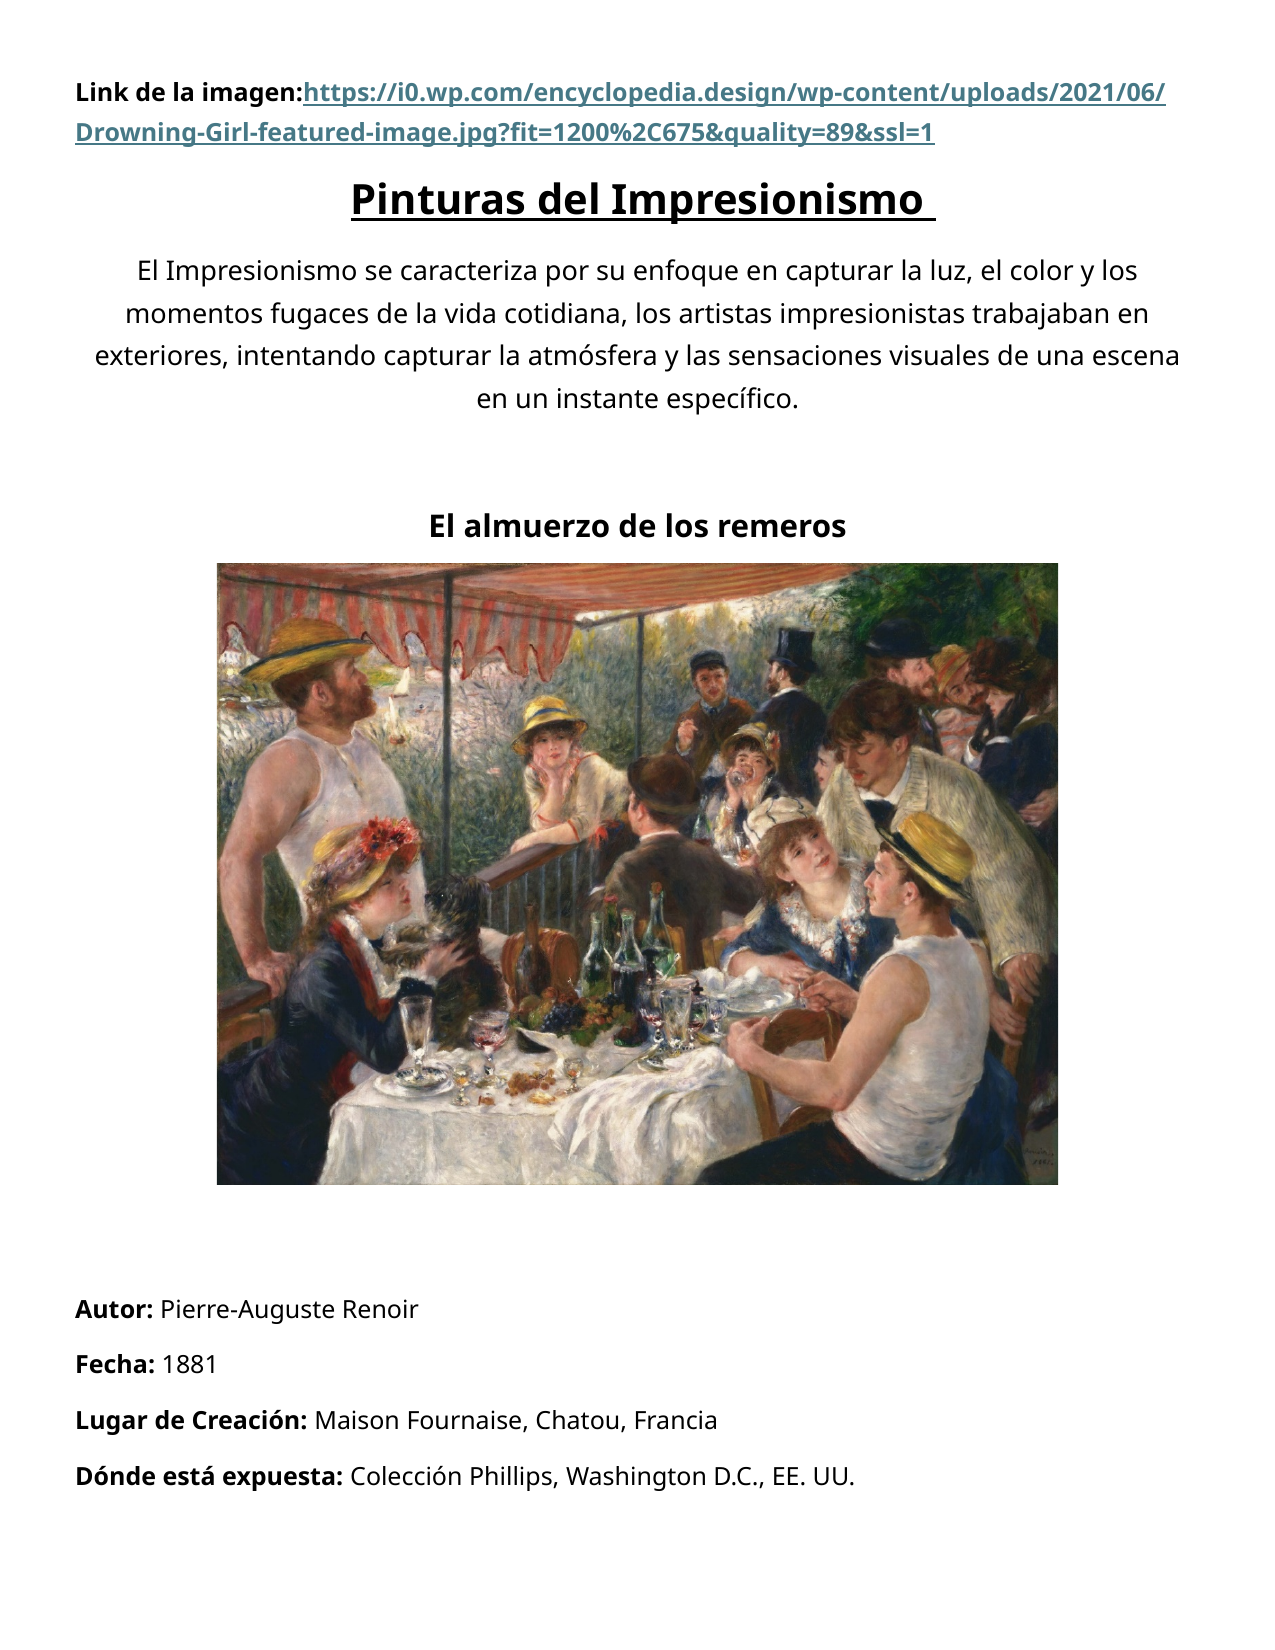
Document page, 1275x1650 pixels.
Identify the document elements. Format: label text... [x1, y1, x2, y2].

text Lugar de Creación: Maison Fournaise, Chatou, Francia [75, 1403, 1200, 1437]
text Pinturas del Impresionismo [75, 170, 1200, 227]
text Dónde está expuesta: Colección Phillips, Washington D.C., EE. UU. [75, 1459, 1200, 1493]
text Autor: Pierre-Auguste Renoir [75, 1291, 1200, 1325]
text El almuerzo de los remeros [75, 504, 1200, 546]
text Link de la imagen:https://i0.wp.com/encyclopedia.design/wp-content/uploads/2021/06/Drowning-Girl-featured-image.jpg?fit=1200%2C675&quality=89&ssl=1 [75, 75, 1200, 148]
text Fecha: 1881 [75, 1347, 1200, 1381]
picture [216, 563, 1059, 1185]
text El Impresionismo se caracteriza por su enfoque en capturar la luz, el color y los momentos fugaces de la vida cotidiana, los artistas impresionistas trabajaban en exteriores, intentando capturar la atmósfera y las sensaciones visuales de una escena en un instante específico. [75, 252, 1200, 416]
